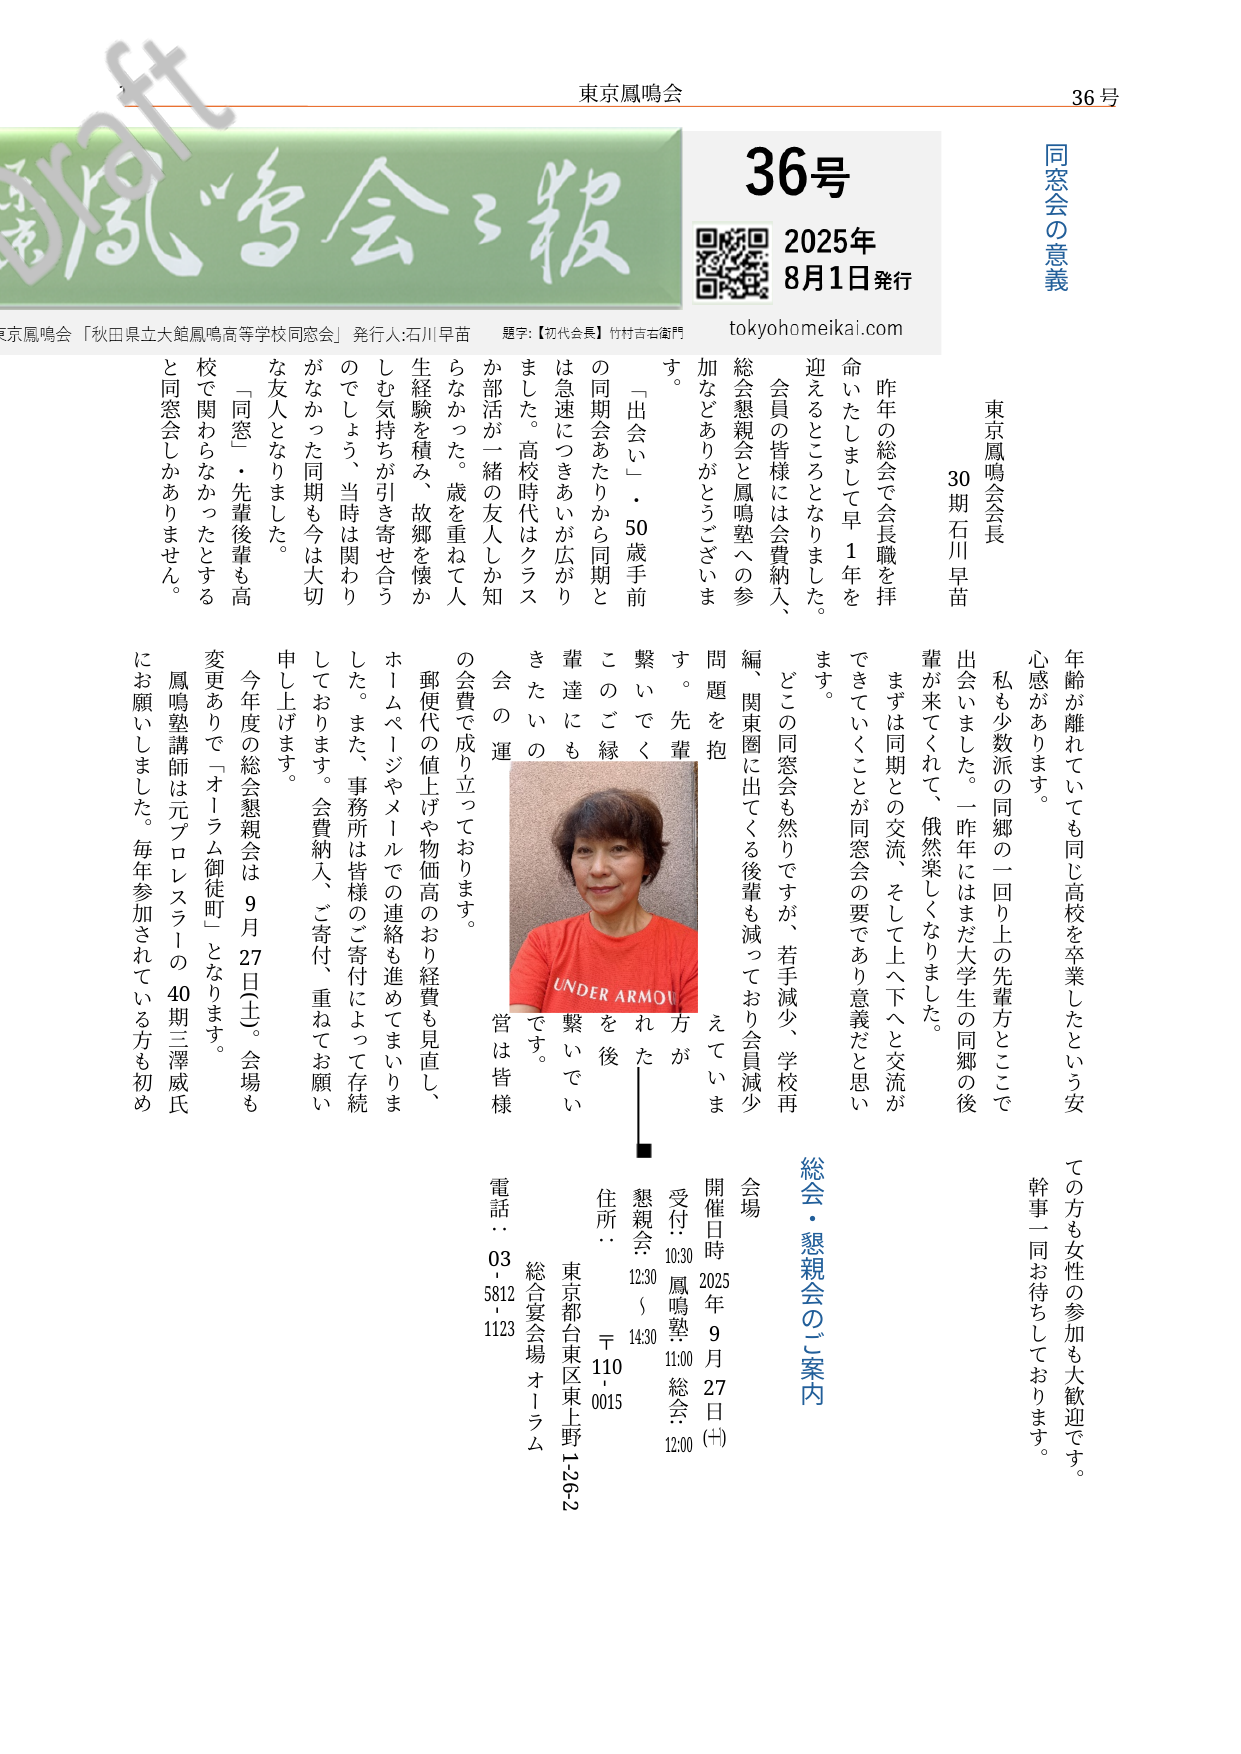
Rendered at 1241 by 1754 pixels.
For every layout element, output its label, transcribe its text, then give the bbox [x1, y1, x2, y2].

text 今年度の総会懇親会は9月27日(土)。会場も変更ありで「オーラム御徒町」となります。 [197, 649, 268, 1115]
text 会場 [733, 1156, 768, 1622]
text 鳳鳴塾講師は元プロレスラーの40期三澤威氏にお願いしました。毎年参加されている方も初めての方も女性の参加も大歓迎です。 [1057, 1156, 1093, 1622]
subtitle 同窓会の意義 [1021, 142, 1093, 607]
text 電話： 03-5812-1123 [482, 1156, 518, 1622]
text 東京都台東区東上野1-26-2 [553, 1156, 589, 1622]
text 鳳鳴塾講師は元プロレスラーの40期三澤威氏にお願いしました。毎年参加されている方も初めての方も女性の参加も大歓迎です。 [125, 649, 197, 1115]
text 郵便代の値上げや物価高のおり経費も見直し、ホームページやメールでの連絡も進めてまいりました。また、事務所は皆様のご寄付によって存続しております。会費納入、ご寄付、重ねてお願い申し上げます。 [268, 649, 448, 1115]
text 開催日時 2025年9月27日(土) [697, 1156, 733, 1622]
text 私も少数派の同郷の一回り上の先輩方とここで出会いました。一昨年にはまだ大学生の同郷の後輩が来てくれて、俄然楽しくなりました。 [913, 649, 1021, 1115]
text まずは同期との交流、そして上へ下へと交流ができていくことが同窓会の要であり意義だと思います。 [806, 649, 913, 1115]
text 幹事一同お待ちしております。 [1021, 1156, 1057, 1622]
picture [628, 1067, 657, 1164]
text 懇親会: 12:30 ～ 14:30 [625, 1156, 661, 1622]
text 東京鳳鳴会会長 [977, 142, 1013, 545]
text 昨年の総会で会長職を拝命いたしまして早1年を迎えるところとなりました。 [798, 357, 905, 607]
text 住所： 〒110-0015 [589, 1156, 625, 1622]
text 「同窓」・先輩後輩も高校で関わらなかったとすると同窓会しかありません。年齢が離れていても同じ高校を卒業したという安心感があります。 [153, 357, 260, 607]
text 会員の皆様には会費納入、総会懇親会と鳳鳴塾への参加などありがとうございます。 [654, 357, 798, 607]
text 受付: 10:30 鳳鳴塾:11:00 総会: 12:00 [661, 1156, 697, 1622]
text 「同窓」・先輩後輩も高校で関わらなかったとすると同窓会しかありません。年齢が離れていても同じ高校を卒業したという安心感があります。 [1021, 649, 1093, 1115]
picture [0, 0, 942, 475]
text 「出会い」・50歳手前の同期会あたりから同期とは急速につきあいが広がりました。高校時代はクラスか部活が一緒の友人しか知らなかった。歳を重ねて人生経験を積み、故郷を懐かしむ気持ちが引き寄せ合うのでしょう、当時は関わりがなかった同期も今は大切な友人となりました。 [260, 357, 654, 607]
text 総合宴会場 オーラム [518, 1156, 553, 1622]
subtitle 総会・懇親会のご案内 [777, 1156, 848, 1622]
picture [510, 762, 698, 1012]
text 会の運営は皆様の会費で成り立っております。 [448, 649, 519, 1115]
text 30期 石川 早苗 [941, 142, 977, 607]
